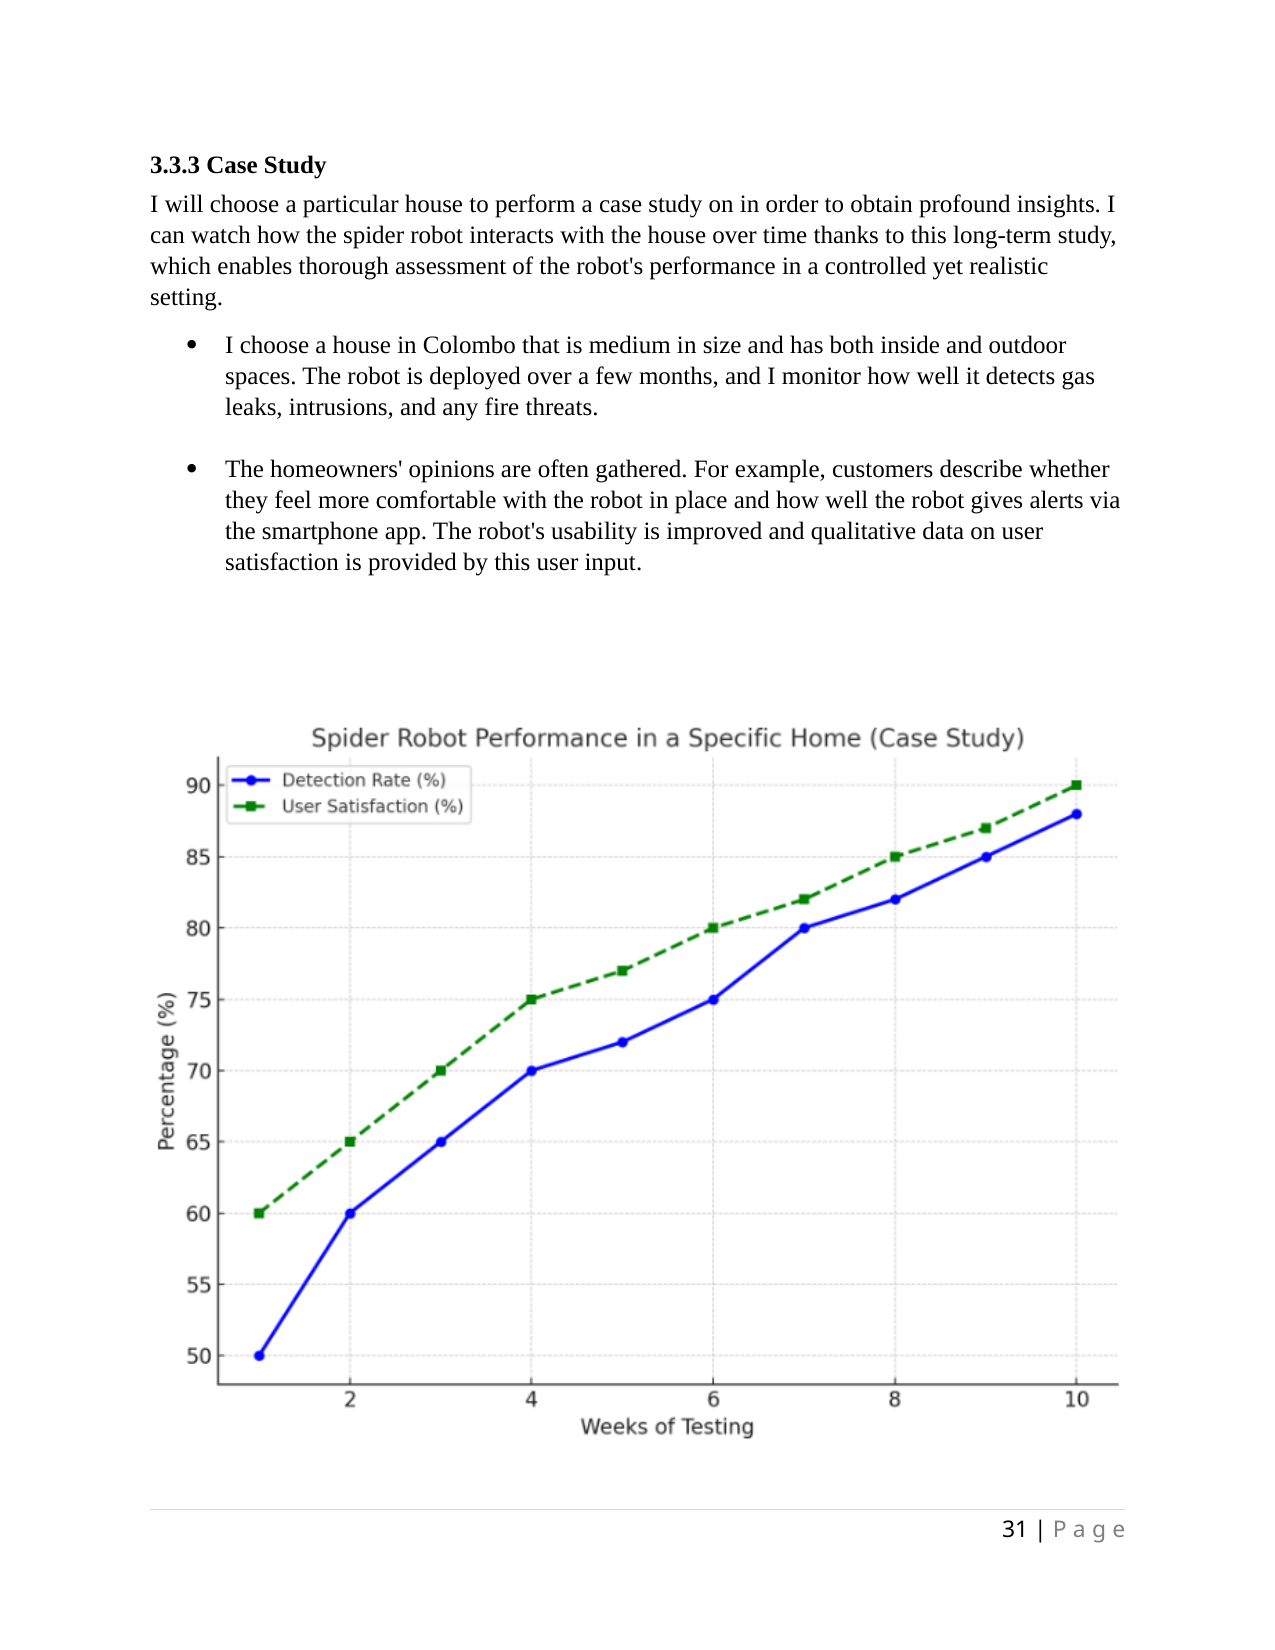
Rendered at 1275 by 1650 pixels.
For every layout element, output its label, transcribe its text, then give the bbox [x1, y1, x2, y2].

picture [150, 721, 1125, 1440]
list I choose a house in Colombo that is medium in size and has both inside and outdoor spaces. The robot is deployed over a few months, and I monitor how well it detects gas leaks, intrusions, and any fire threats. [187, 330, 1125, 421]
text I will choose a particular house to perform a case study on in order to obtain profound insights. I can watch how the spider robot interacts with the house over time thanks to this long-term study, which enables thorough assessment of the robot's performance in a controlled yet realistic setting. [150, 189, 1125, 311]
subtitle 3.3.3 Case Study [150, 150, 1125, 179]
list The homeowners' opinions are often gathered. For example, customers describe whether they feel more comfortable with the robot in place and how well the robot gives alerts via the smartphone app. The robot's usability is improved and qualitative data on user satisfaction is provided by this user input. [187, 454, 1125, 576]
